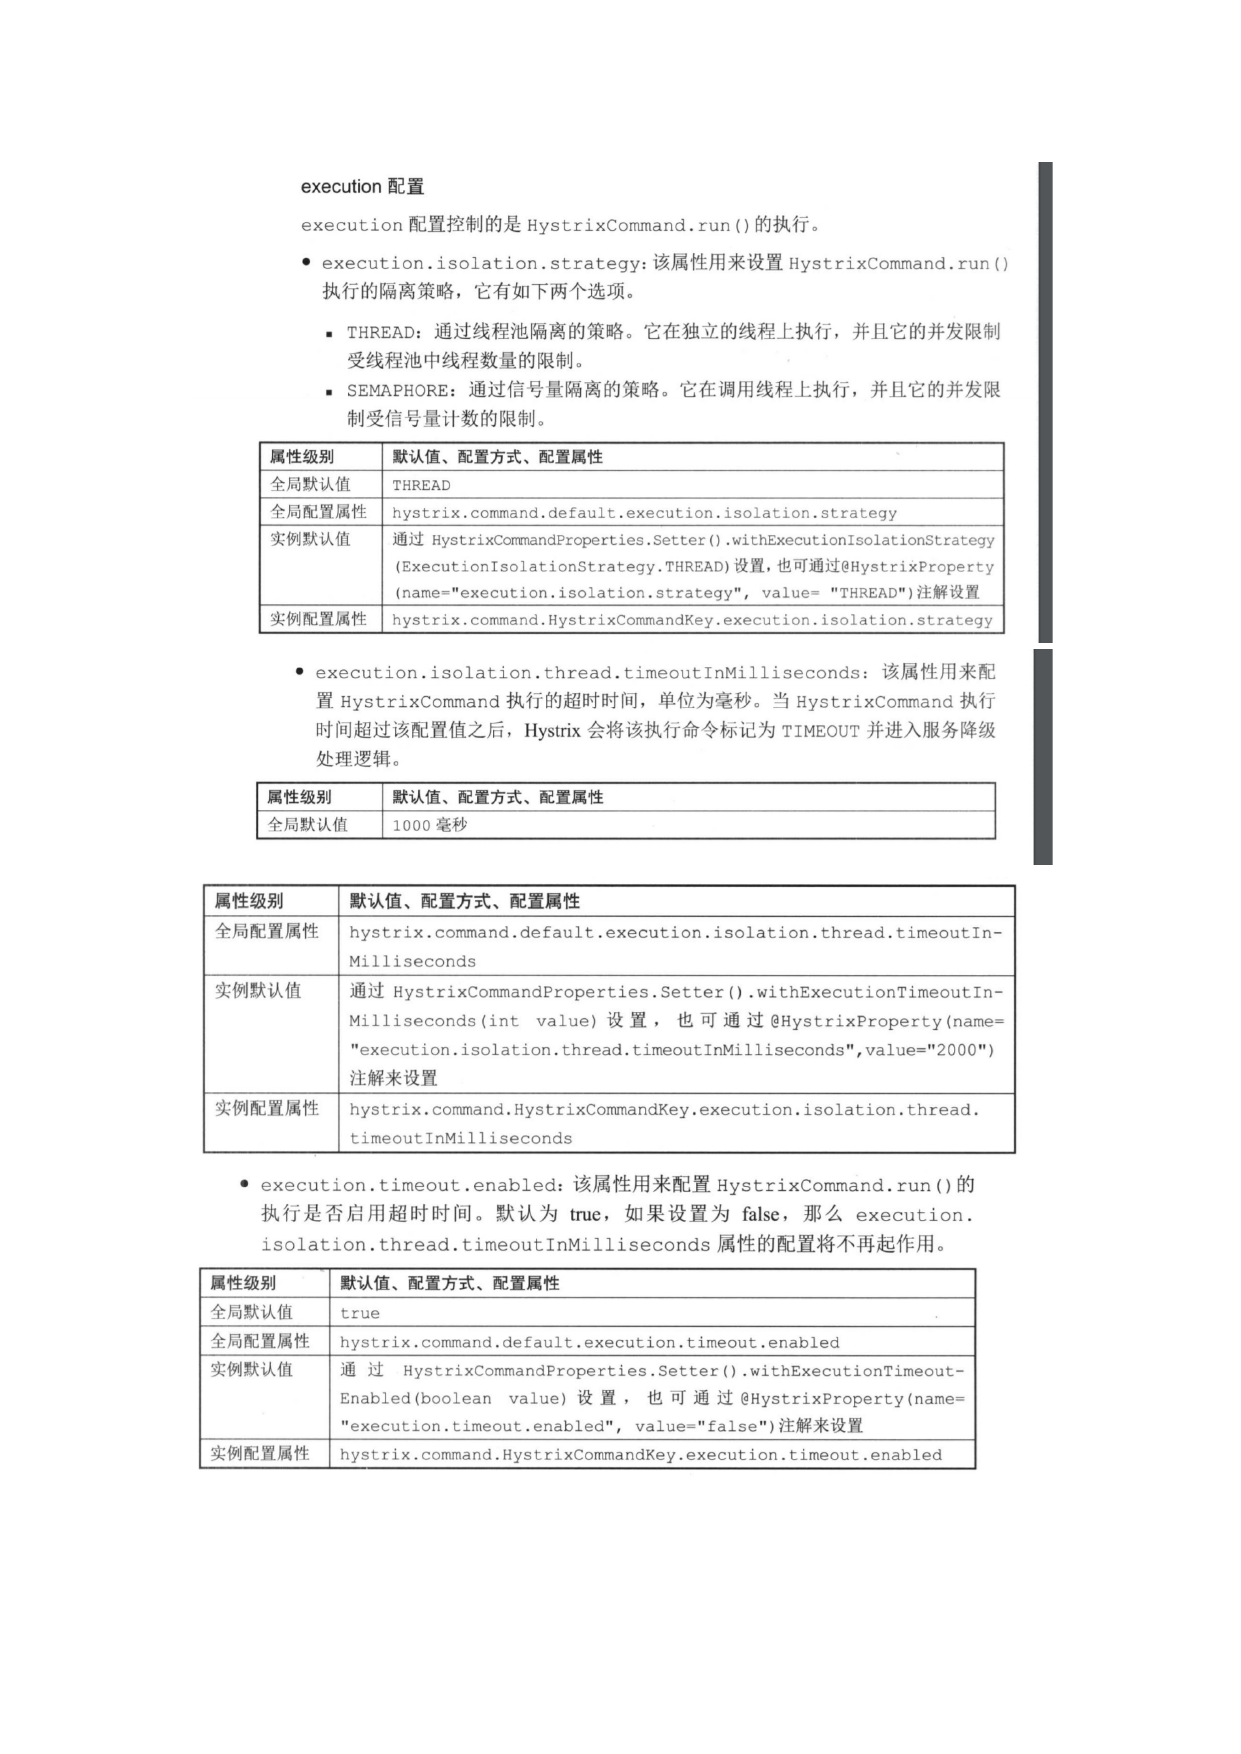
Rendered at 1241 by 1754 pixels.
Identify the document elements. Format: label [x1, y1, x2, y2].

picture [187, 877, 1053, 1167]
picture [187, 1169, 1053, 1477]
picture [187, 162, 1053, 643]
picture [187, 649, 1053, 865]
